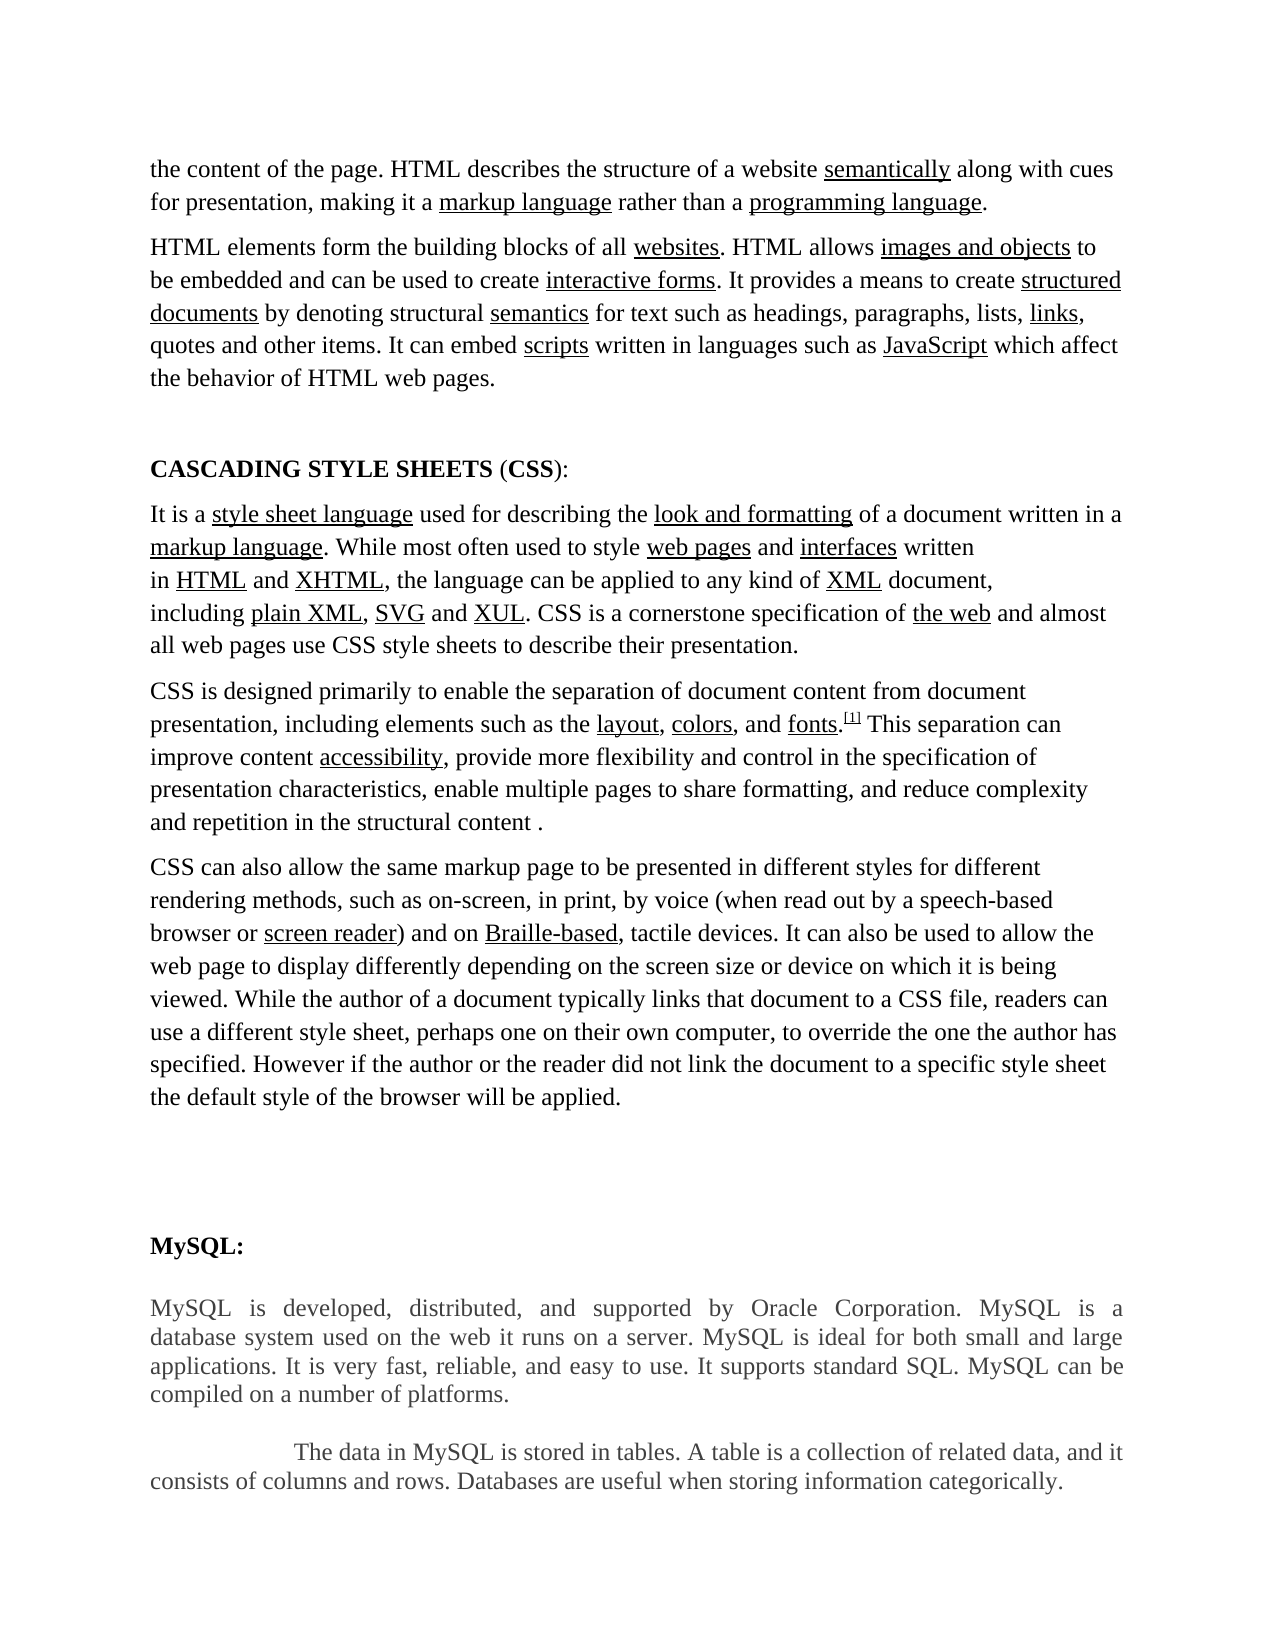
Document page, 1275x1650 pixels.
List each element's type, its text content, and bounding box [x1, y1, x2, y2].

text MySQL is developed, distributed, and supported by Oracle Corporation. MySQL is a database system used on the web it runs on a server. MySQL is ideal for both small and large applications. It is very fast, reliable, and easy to use. It supports standard SQL. MySQL can be compiled on a number of platforms. [150, 1293, 1125, 1408]
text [150, 150, 1125, 216]
text CSS can also allow the same markup page to be presented in different styles for different rendering methods, such as on-screen, in print, by voice (when read out by a speech-based browser or screen reader) and on Braille-based, tactile devices. It can also be used to allow the web page to display differently depending on the screen size or device on which it is being viewed. While the author of a document typically links that document to a CSS file, readers can use a different style sheet, perhaps one on their own computer, to override the one the author has specified. However if the author or the reader did not link the document to a specific style sheet the default style of the browser will be applied. [150, 848, 1125, 1111]
text CSS is designed primarily to enable the separation of document content from document presentation, including elements such as the layout, colors, and fonts.[1] This separation can improve content accessibility, provide more flexibility and control in the specification of presentation characteristics, enable multiple pages to share formatting, and reduce complexity and repetition in the structural content . [150, 672, 1125, 836]
text It is a style sheet language used for describing the look and formatting of a document written in a markup language. While most often used to style web pages and interfaces written in HTML and XHTML, the language can be applied to any kind of XML document, including plain XML, SVG and XUL. CSS is a cornerstone specification of the web and almost all web pages use CSS style sheets to describe their presentation. [150, 495, 1125, 659]
text The data in MySQL is stored in tables. A table is a collection of related data, and it consists of columns and rows. Databases are useful when storing information categorically. [150, 1437, 1125, 1495]
text MySQL: [150, 1231, 1125, 1260]
text HTML elements form the building blocks of all websites. HTML allows images and objects to be embedded and can be used to create interactive forms. It provides a means to create structured documents by denoting structural semantics for text such as headings, paragraphs, lists, links, quotes and other items. It can embed scripts written in languages such as JavaScript which affect the behavior of HTML web pages. [150, 228, 1125, 392]
text CASCADING STYLE SHEETS (CSS): [150, 450, 1125, 483]
